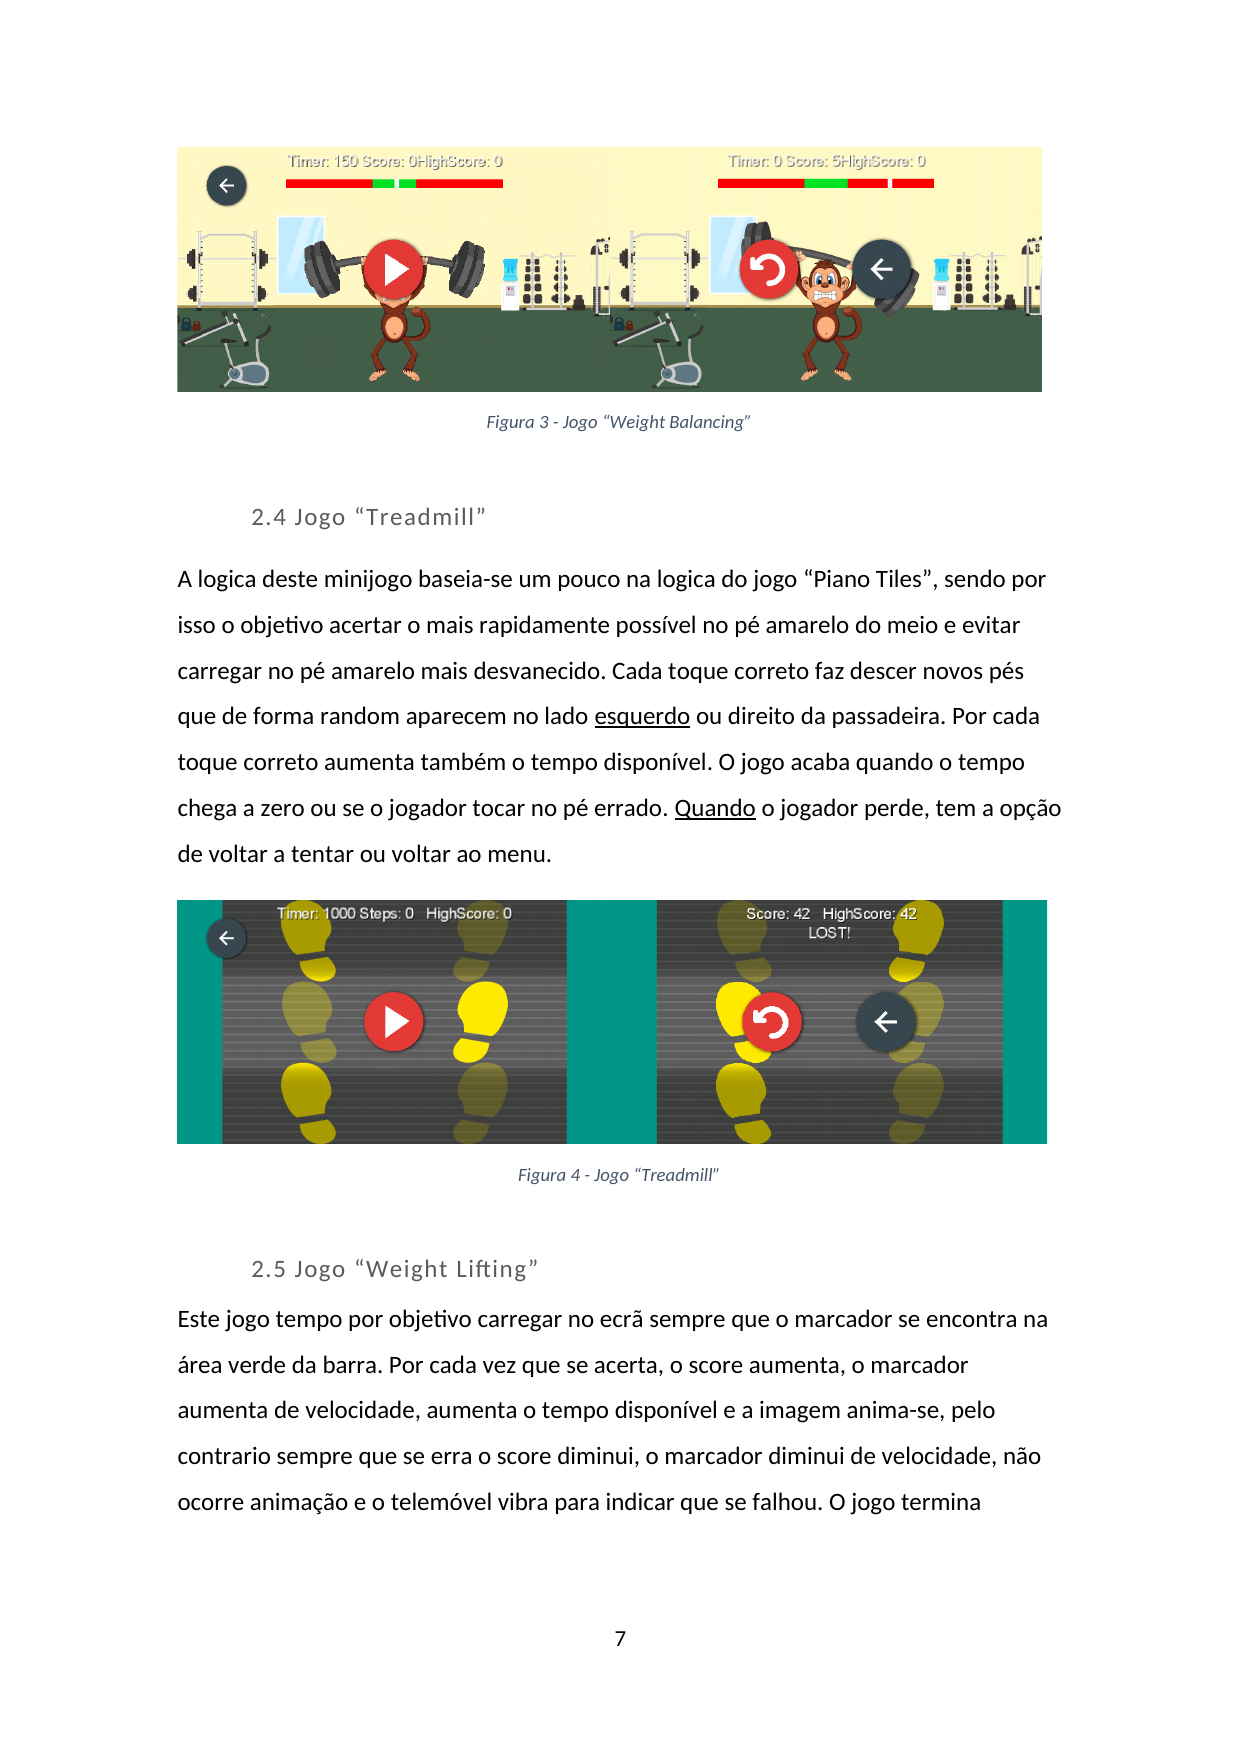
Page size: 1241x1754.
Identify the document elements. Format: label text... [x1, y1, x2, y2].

subtitle 2.5 Jogo “Weight Lifting” [177, 1253, 1063, 1284]
picture [177, 900, 1048, 1144]
text Figura 3 - Jogo “Weight Balancing” [177, 410, 1063, 433]
text A logica deste minijogo baseia-se um pouco na logica do jogo “Piano Tiles”, sendo por isso o objetivo acertar o mais rapidamente possível no pé amarelo do meio e evitar carregar no pé amarelo mais desvanecido. Cada toque correto faz descer novos pés que de forma random aparecem no lado esquerdo ou direito da passadeira. Por cada toque correto aumenta também o tempo disponível. O jogo acaba quando o tempo chega a zero ou se o jogador tocar no pé errado. Quando o jogador perde, tem a opção de voltar a tentar ou voltar ao menu. [177, 563, 1063, 868]
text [177, 1303, 1063, 1516]
text Figura - Jogo “Treadmill” [177, 1163, 1063, 1186]
picture [177, 147, 1042, 392]
subtitle 2.4 Jogo “Treadmill” [177, 501, 1063, 531]
